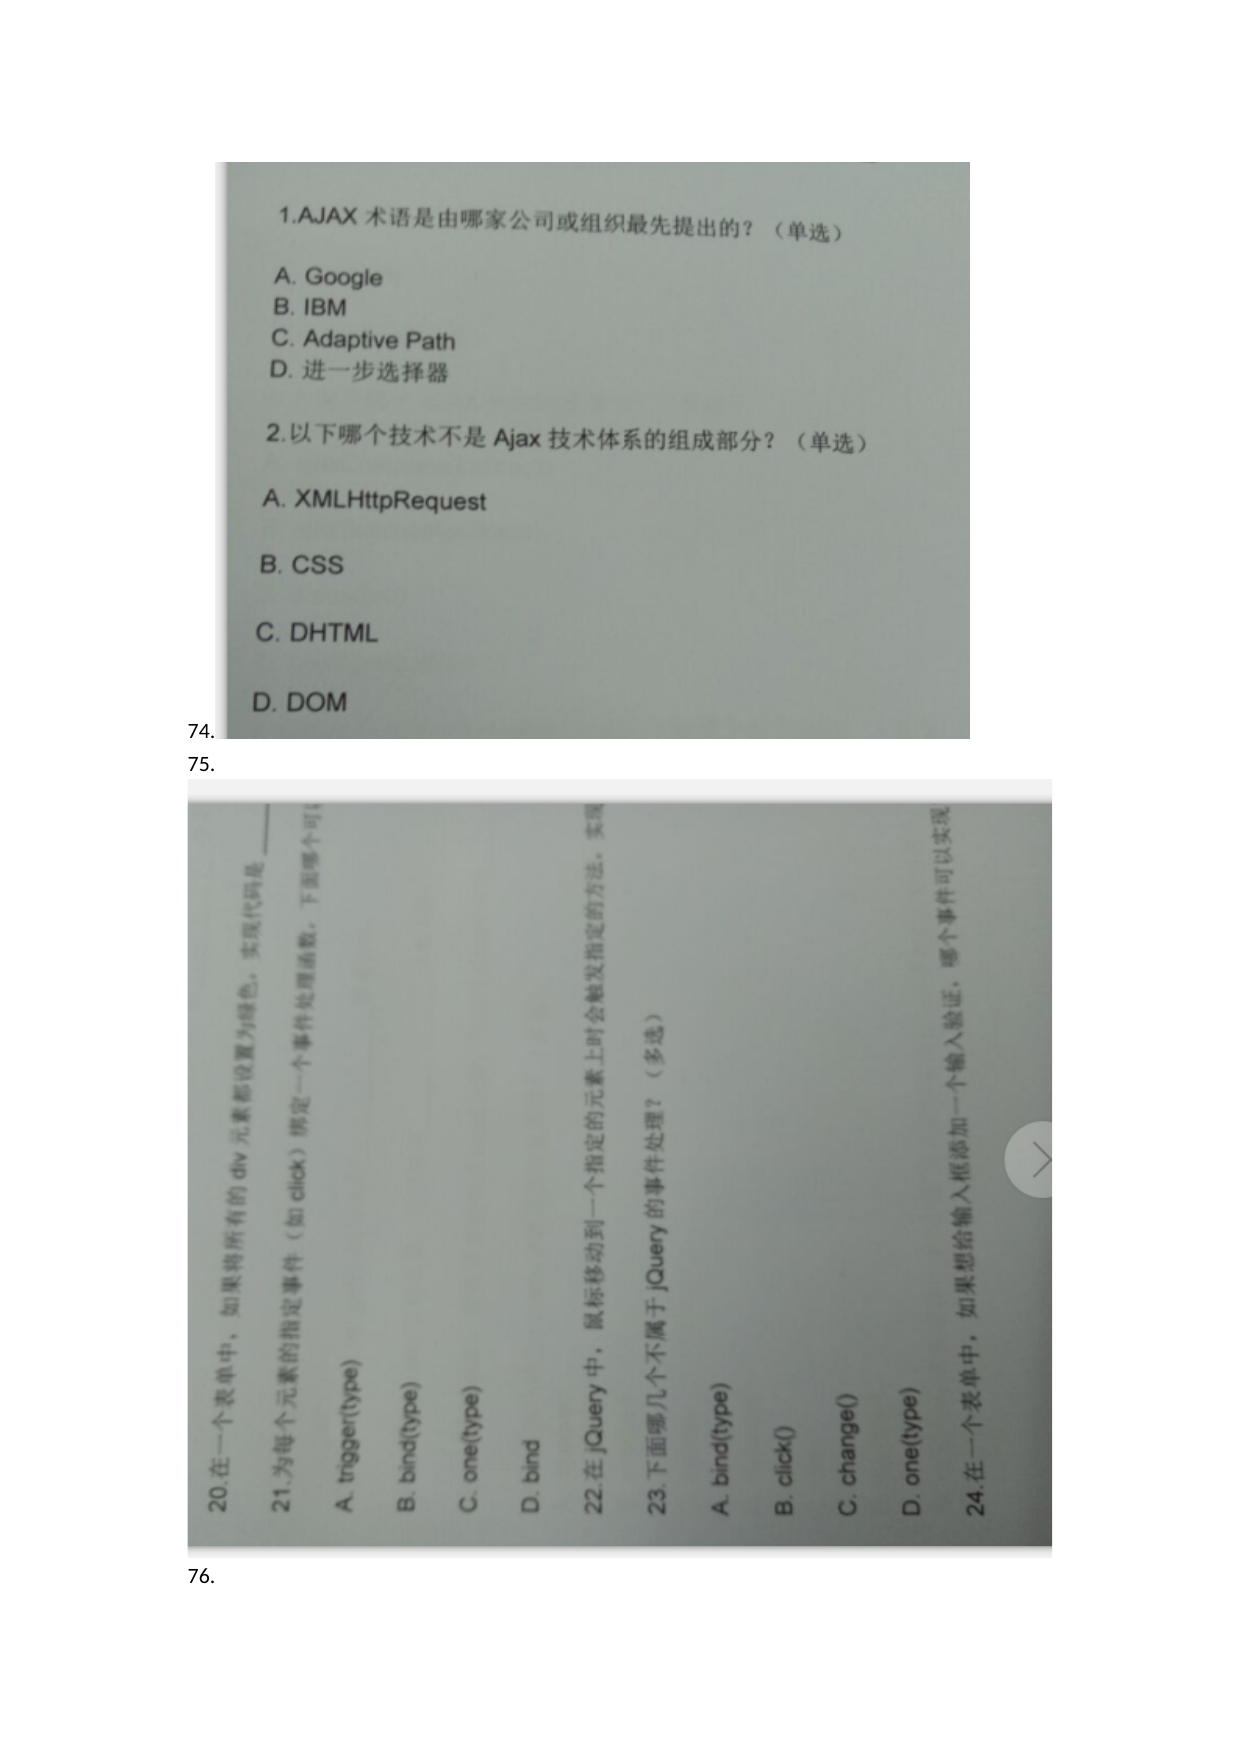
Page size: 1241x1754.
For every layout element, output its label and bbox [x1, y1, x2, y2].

picture [187, 779, 1053, 1558]
picture [215, 162, 970, 739]
